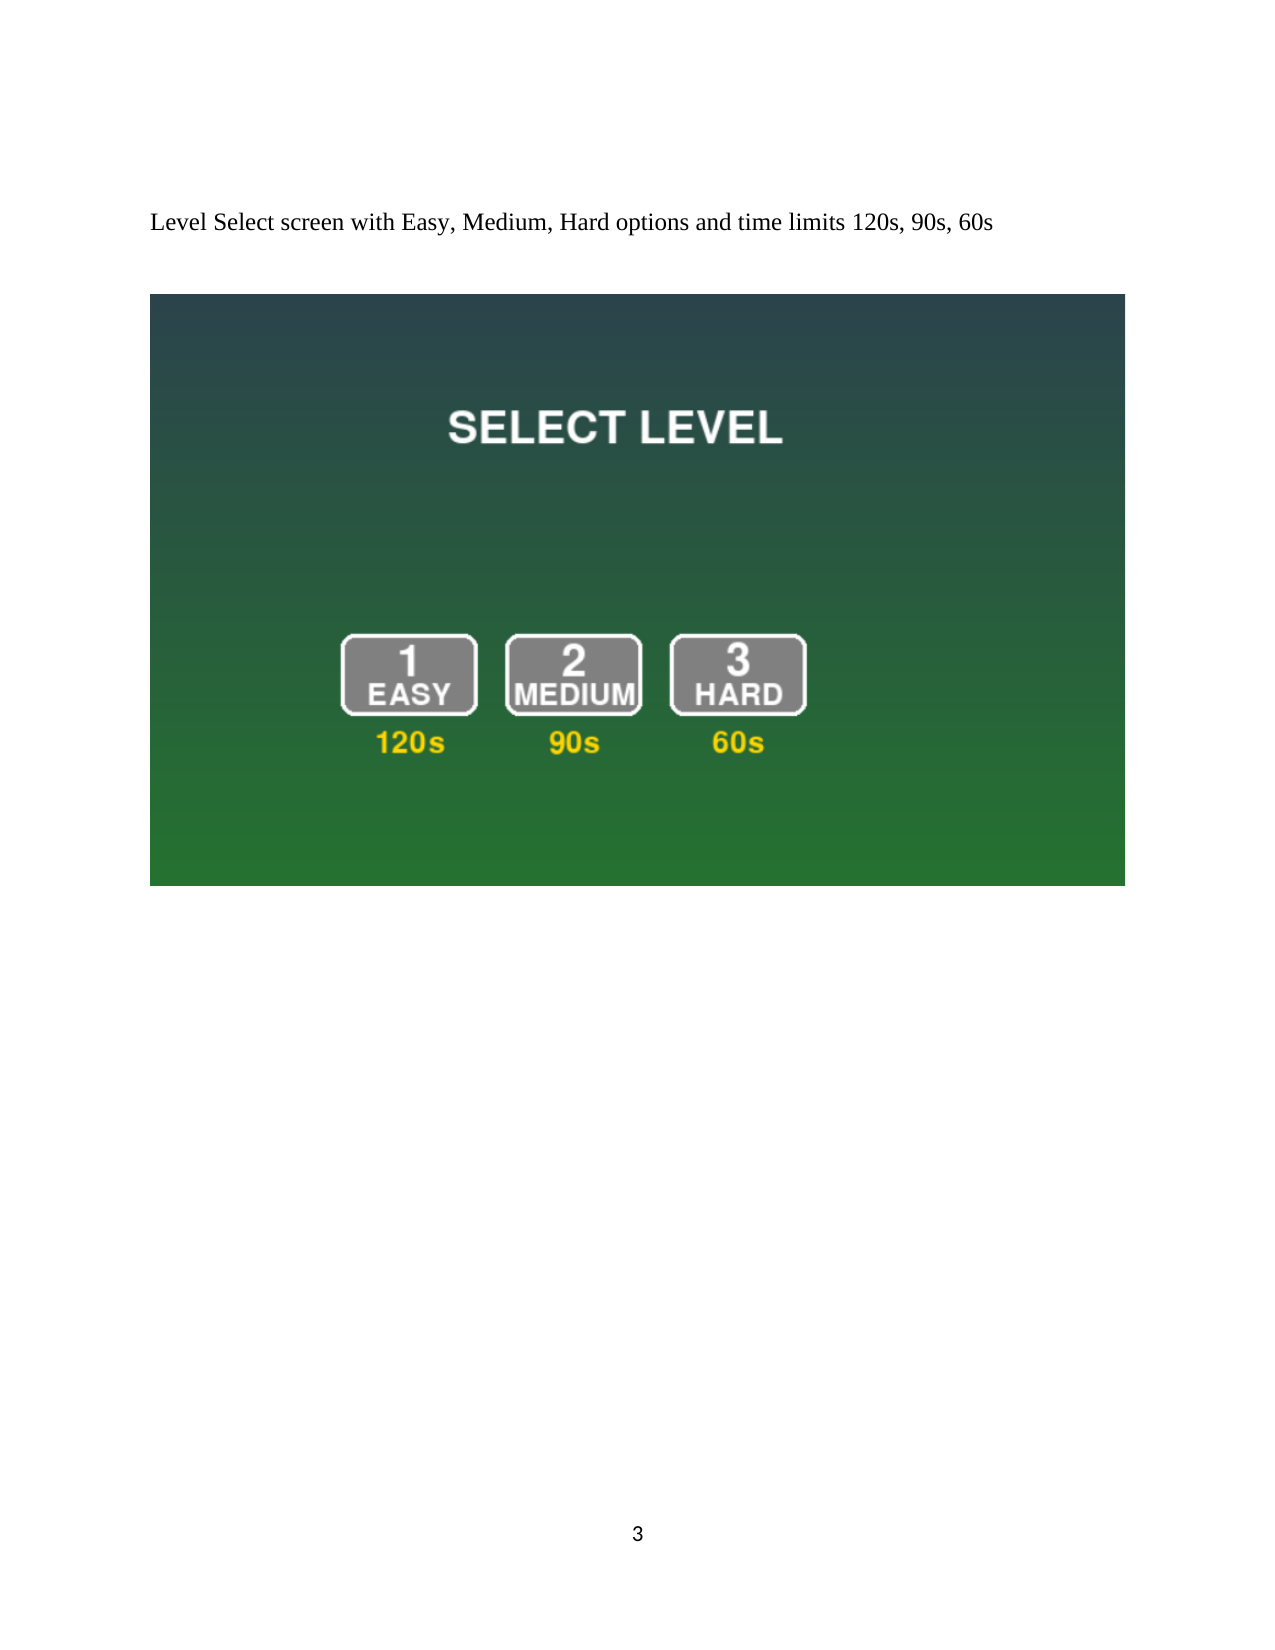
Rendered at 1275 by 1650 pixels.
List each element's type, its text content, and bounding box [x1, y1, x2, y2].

picture [150, 294, 1125, 886]
text Level Select screen with Easy, Medium, Hard options and time limits 120s, 90s, 60s [150, 150, 1125, 236]
